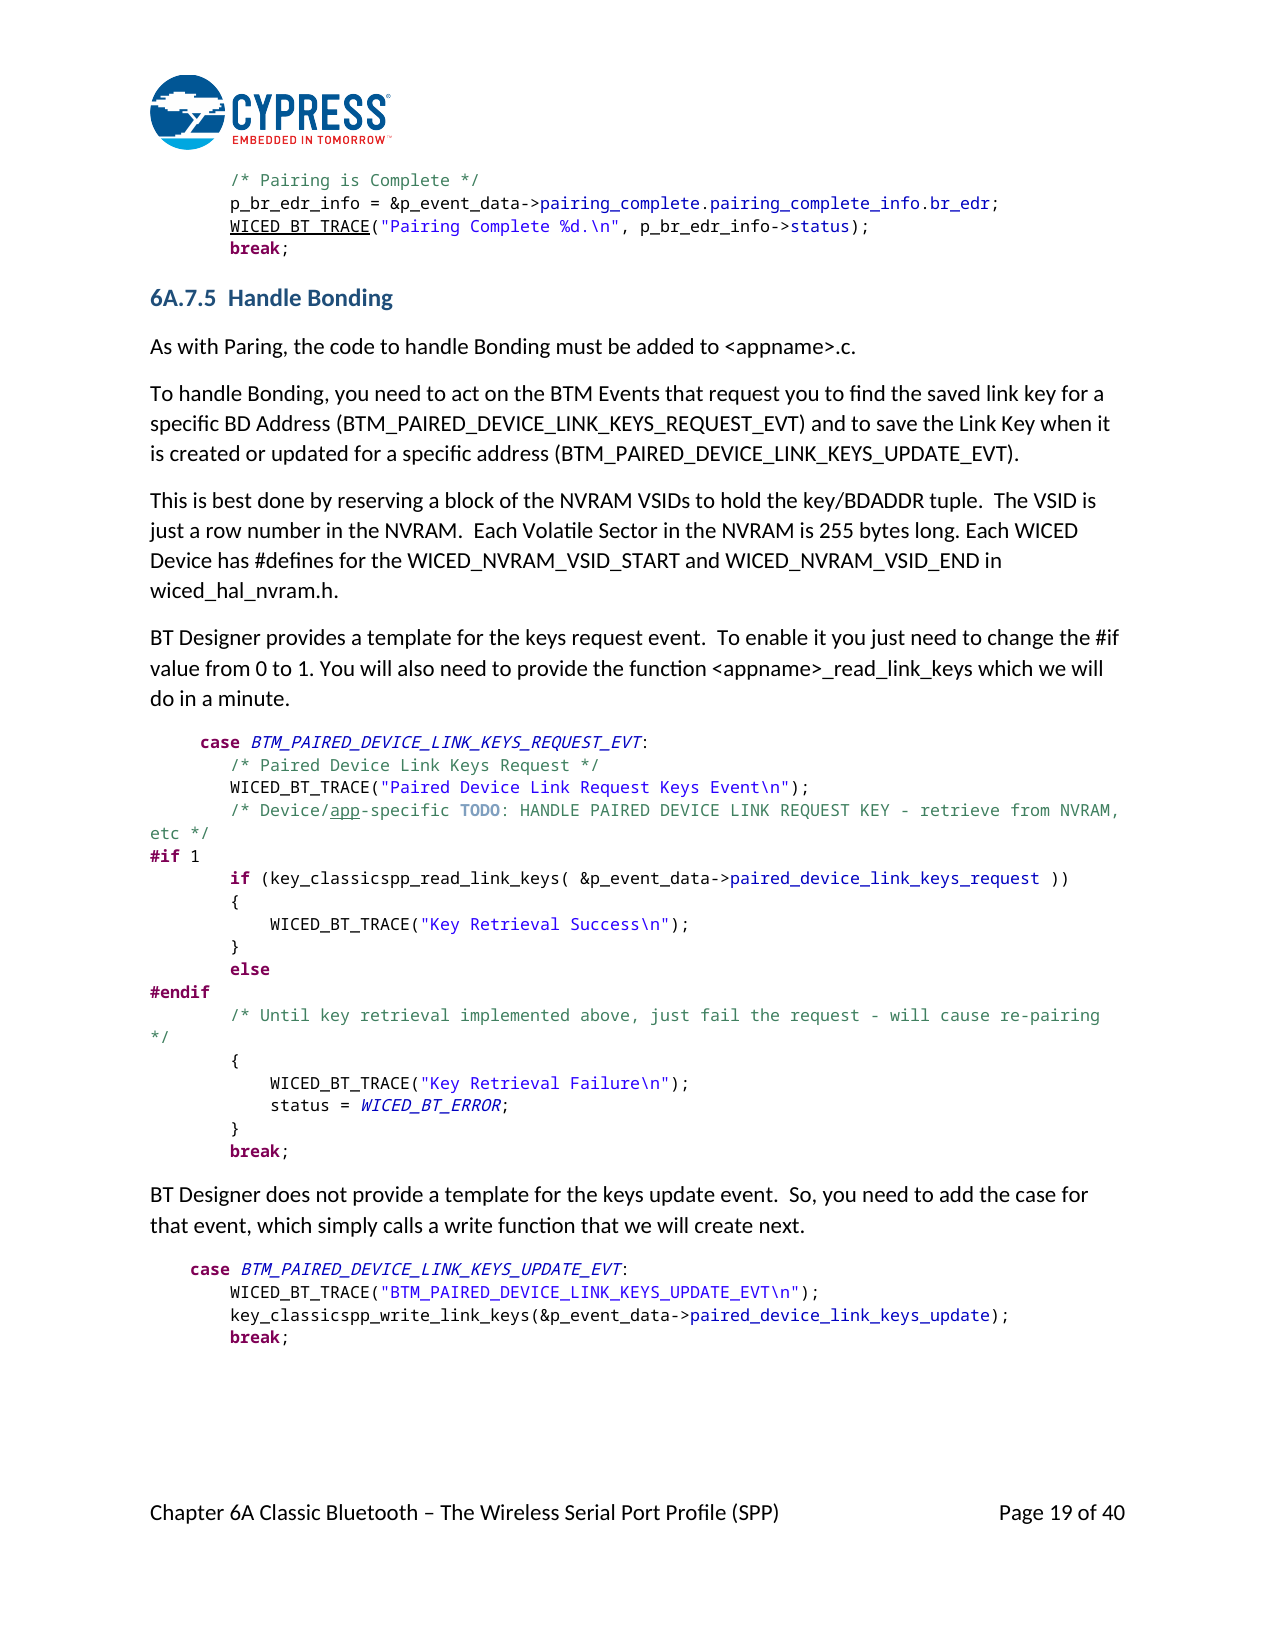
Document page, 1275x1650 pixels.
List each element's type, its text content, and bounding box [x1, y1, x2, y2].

text WICED_BT_TRACE("Paired Device Link Request Keys Event\n"); [150, 776, 1125, 799]
text } [150, 935, 1125, 958]
text #if 1 [150, 844, 1125, 867]
text break; [150, 1326, 1125, 1348]
text status = WICED_BT_ERROR; [150, 1094, 1125, 1117]
text As with Paring, the code to handle Bonding must be added to <appname>.c. [150, 332, 1125, 360]
text p_br_edr_info = &p_event_data->pairing_complete.pairing_complete_info.br_edr; [150, 191, 1125, 214]
text break; [150, 237, 1125, 259]
text WICED_BT_TRACE("Pairing Complete %d.\n", p_br_edr_info->status); [150, 214, 1125, 237]
text WICED_BT_TRACE("Key Retrieval Failure\n"); [150, 1071, 1125, 1094]
text To handle Bonding, you need to act on the BTM Events that request you to find the saved link key for a specific BD Address (BTM_PAIRED_DEVICE_LINK_KEYS_REQUEST_EVT) and to save the Link Key when it is created or updated for a specific address (BTM_PAIRED_DEVICE_LINK_KEYS_UPDATE_EVT). [150, 379, 1125, 467]
text WICED_BT_TRACE("BTM_PAIRED_DEVICE_LINK_KEYS_UPDATE_EVT\n"); [150, 1280, 1125, 1303]
text This is best done by reserving a block of the NVRAM VSIDs to hold the key/BDADDR tuple. The VSID is just a row number in the NVRAM. Each Volatile Sector in the NVRAM is 255 bytes long. Each WICED Device has #defines for the WICED_NVRAM_VSID_START and WICED_NVRAM_VSID_END in wiced_hal_nvram.h. [150, 486, 1125, 604]
text /* Pairing is Complete */ [150, 169, 1125, 191]
subtitle Handle Bonding [150, 282, 1125, 313]
text case BTM_PAIRED_DEVICE_LINK_KEYS_UPDATE_EVT: [150, 1258, 1125, 1280]
text } [150, 1117, 1125, 1139]
text { [150, 1049, 1125, 1071]
text break; [150, 1139, 1125, 1162]
text /* Device/app-specific TODO: HANDLE PAIRED DEVICE LINK REQUEST KEY - retrieve from NVRAM, etc */ [150, 799, 1125, 844]
text BT Designer does not provide a template for the keys update event. So, you need to add the case for that event, which simply calls a write function that we will create next. [150, 1181, 1125, 1239]
text { [150, 890, 1125, 912]
text /* Paired Device Link Keys Request */ [150, 753, 1125, 776]
text BT Designer provides a template for the keys request event. To enable it you just need to change the #if value from 0 to 1. You will also need to provide the function <appname>_read_link_keys which we will do in a minute. [150, 623, 1125, 712]
text #endif [150, 981, 1125, 1003]
text if (key_classicspp_read_link_keys( &p_event_data->paired_device_link_keys_request )) [150, 867, 1125, 890]
text else [150, 958, 1125, 981]
text WICED_BT_TRACE("Key Retrieval Success\n"); [150, 912, 1125, 935]
picture [150, 75, 392, 150]
text /* Until key retrieval implemented above, just fail the request - will cause re-pairing */ [150, 1003, 1125, 1049]
text case BTM_PAIRED_DEVICE_LINK_KEYS_REQUEST_EVT: [150, 731, 1125, 753]
text key_classicspp_write_link_keys(&p_event_data->paired_device_link_keys_update); [150, 1303, 1125, 1326]
